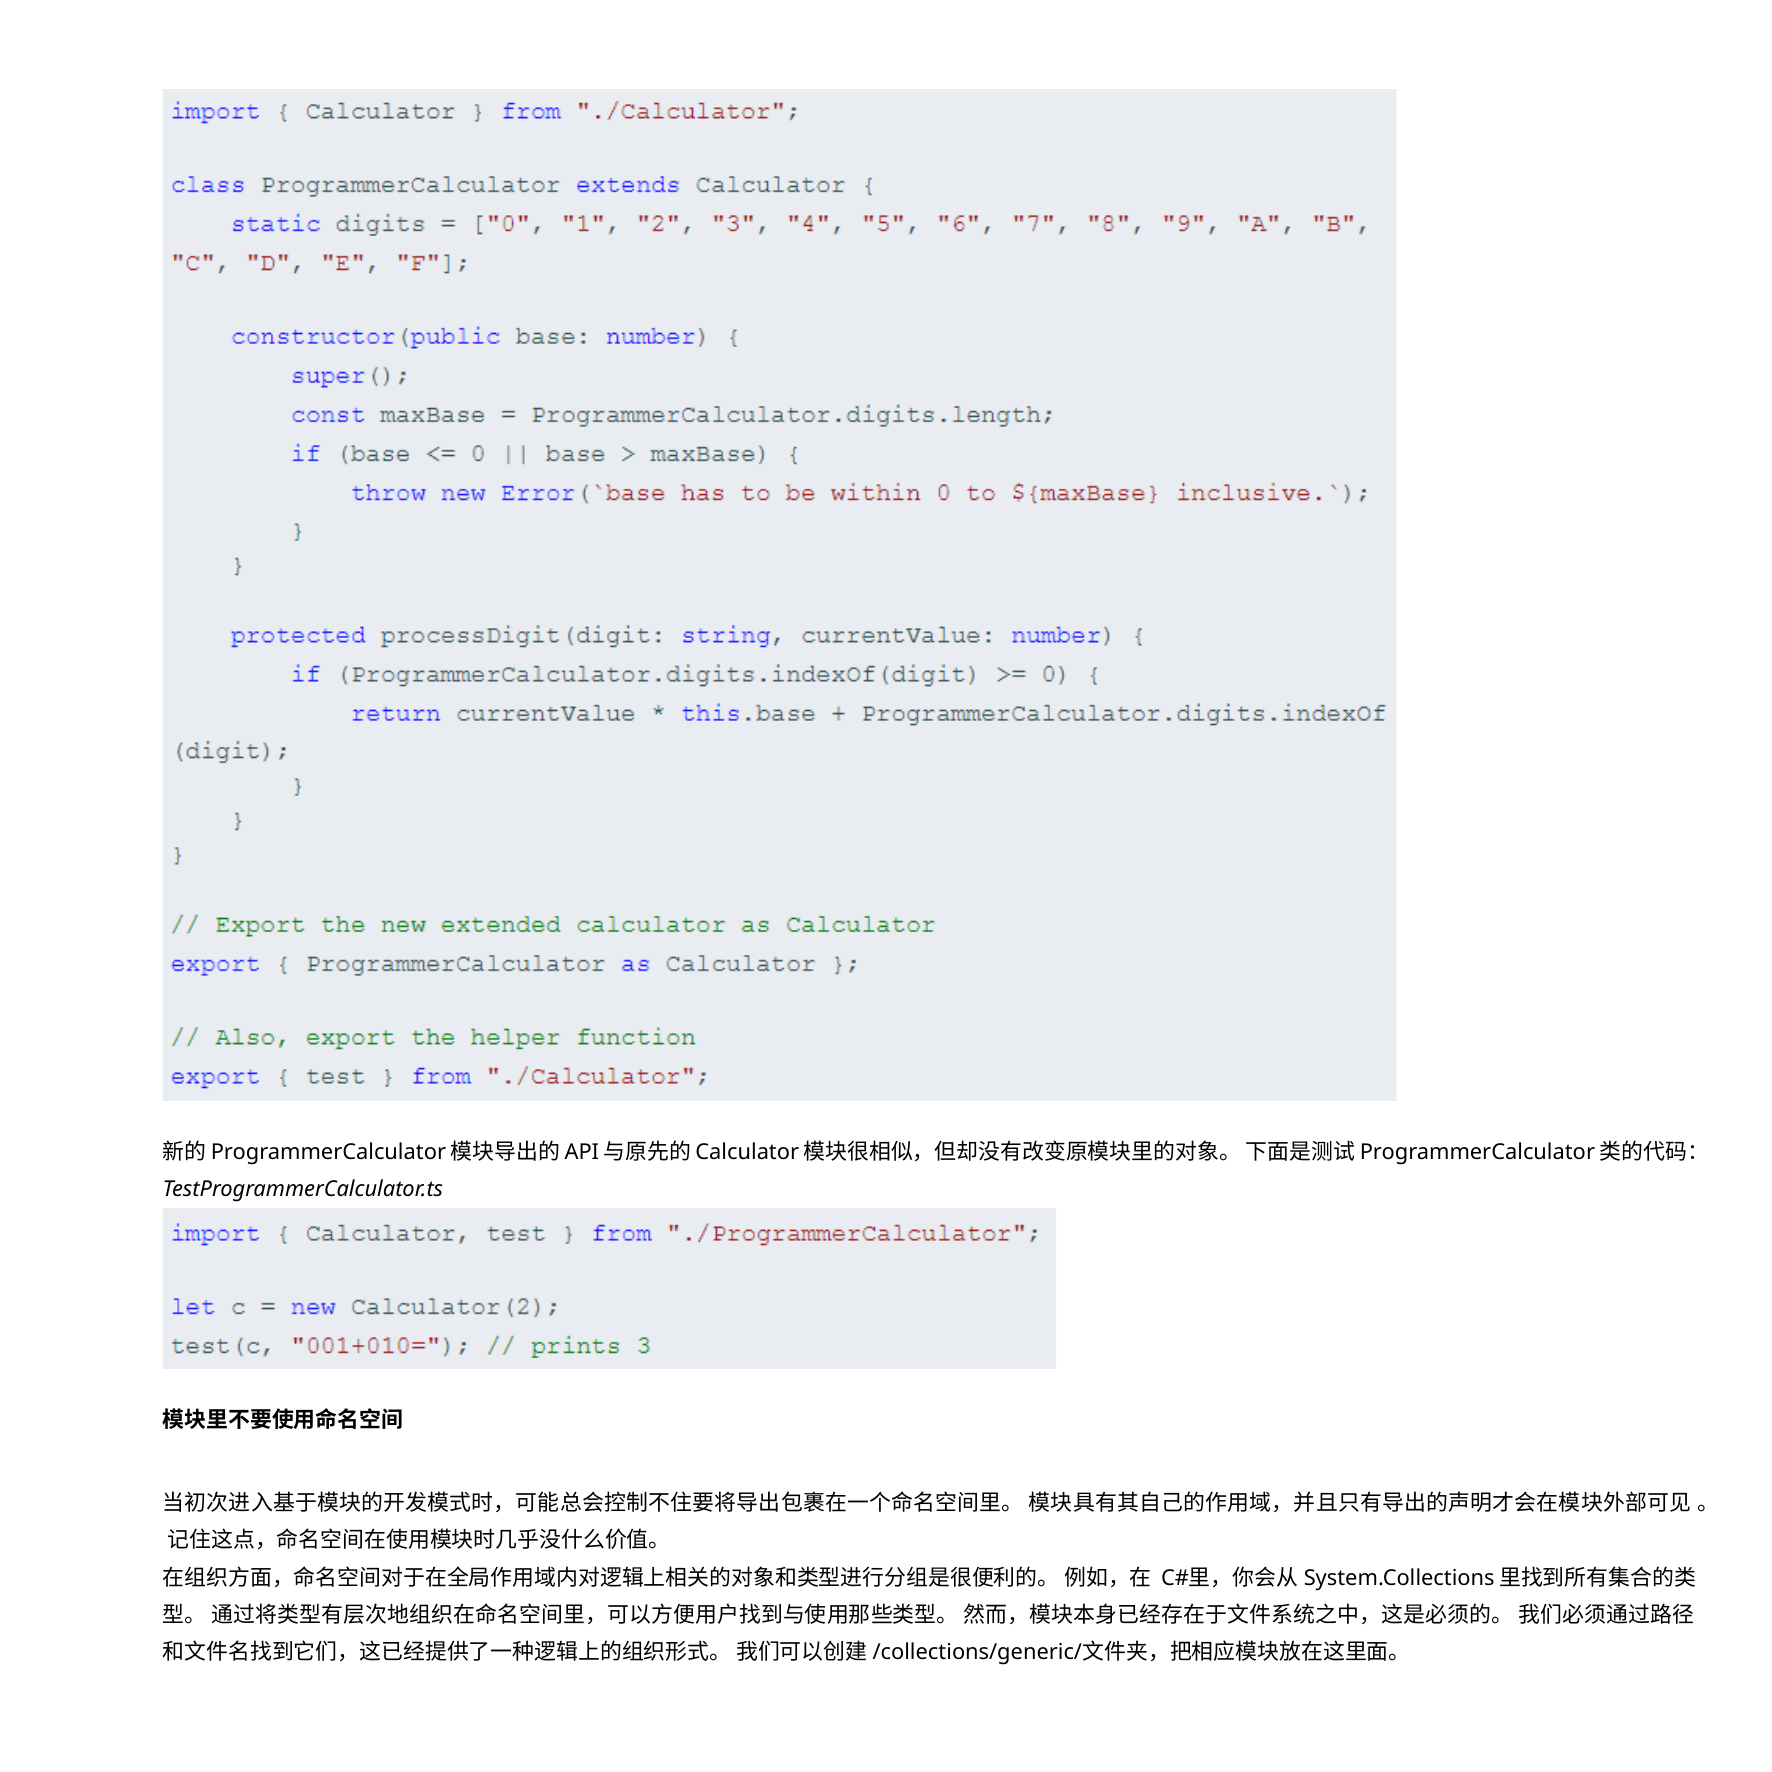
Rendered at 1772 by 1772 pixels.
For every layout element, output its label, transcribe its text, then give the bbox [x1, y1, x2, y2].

text TestProgrammerCalculator.ts [119, 1171, 1697, 1204]
subtitle 模块里不要使用命名空间 [119, 1402, 1697, 1434]
picture [162, 1208, 1057, 1369]
text 在组织方面，命名空间对于在全局作用域内对逻辑上相关的对象和类型进行分组是很便利的。 例如，在C#里，你会从 System.Collections里找到所有集合的类型。 通过将类型有层次地组织在命名空间里，可以方便用户找到与使用那些类型。 然而，模块本身已经存在于文件系统之中，这是必须的。 我们必须通过路径和文件名找到它们，这已经提供了一种逻辑上的组织形式。 我们可以创建 /collections/generic/文件夹，把相应模块放在这里面。 [162, 1559, 1697, 1666]
text 当初次进入基于模块的开发模式时，可能总会控制不住要将导出包裹在一个命名空间里。 模块具有其自己的作用域，并且只有导出的声明才会在模块外部可见。 记住这点，命名空间在使用模块时几乎没什么价值。 [162, 1485, 1697, 1554]
text 新的ProgrammerCalculator模块导出的API与原先的Calculator模块很相似，但却没有改变原模块里的对象。 下面是测试ProgrammerCalculator类的代码： [119, 1134, 1697, 1167]
picture [162, 89, 1397, 1101]
